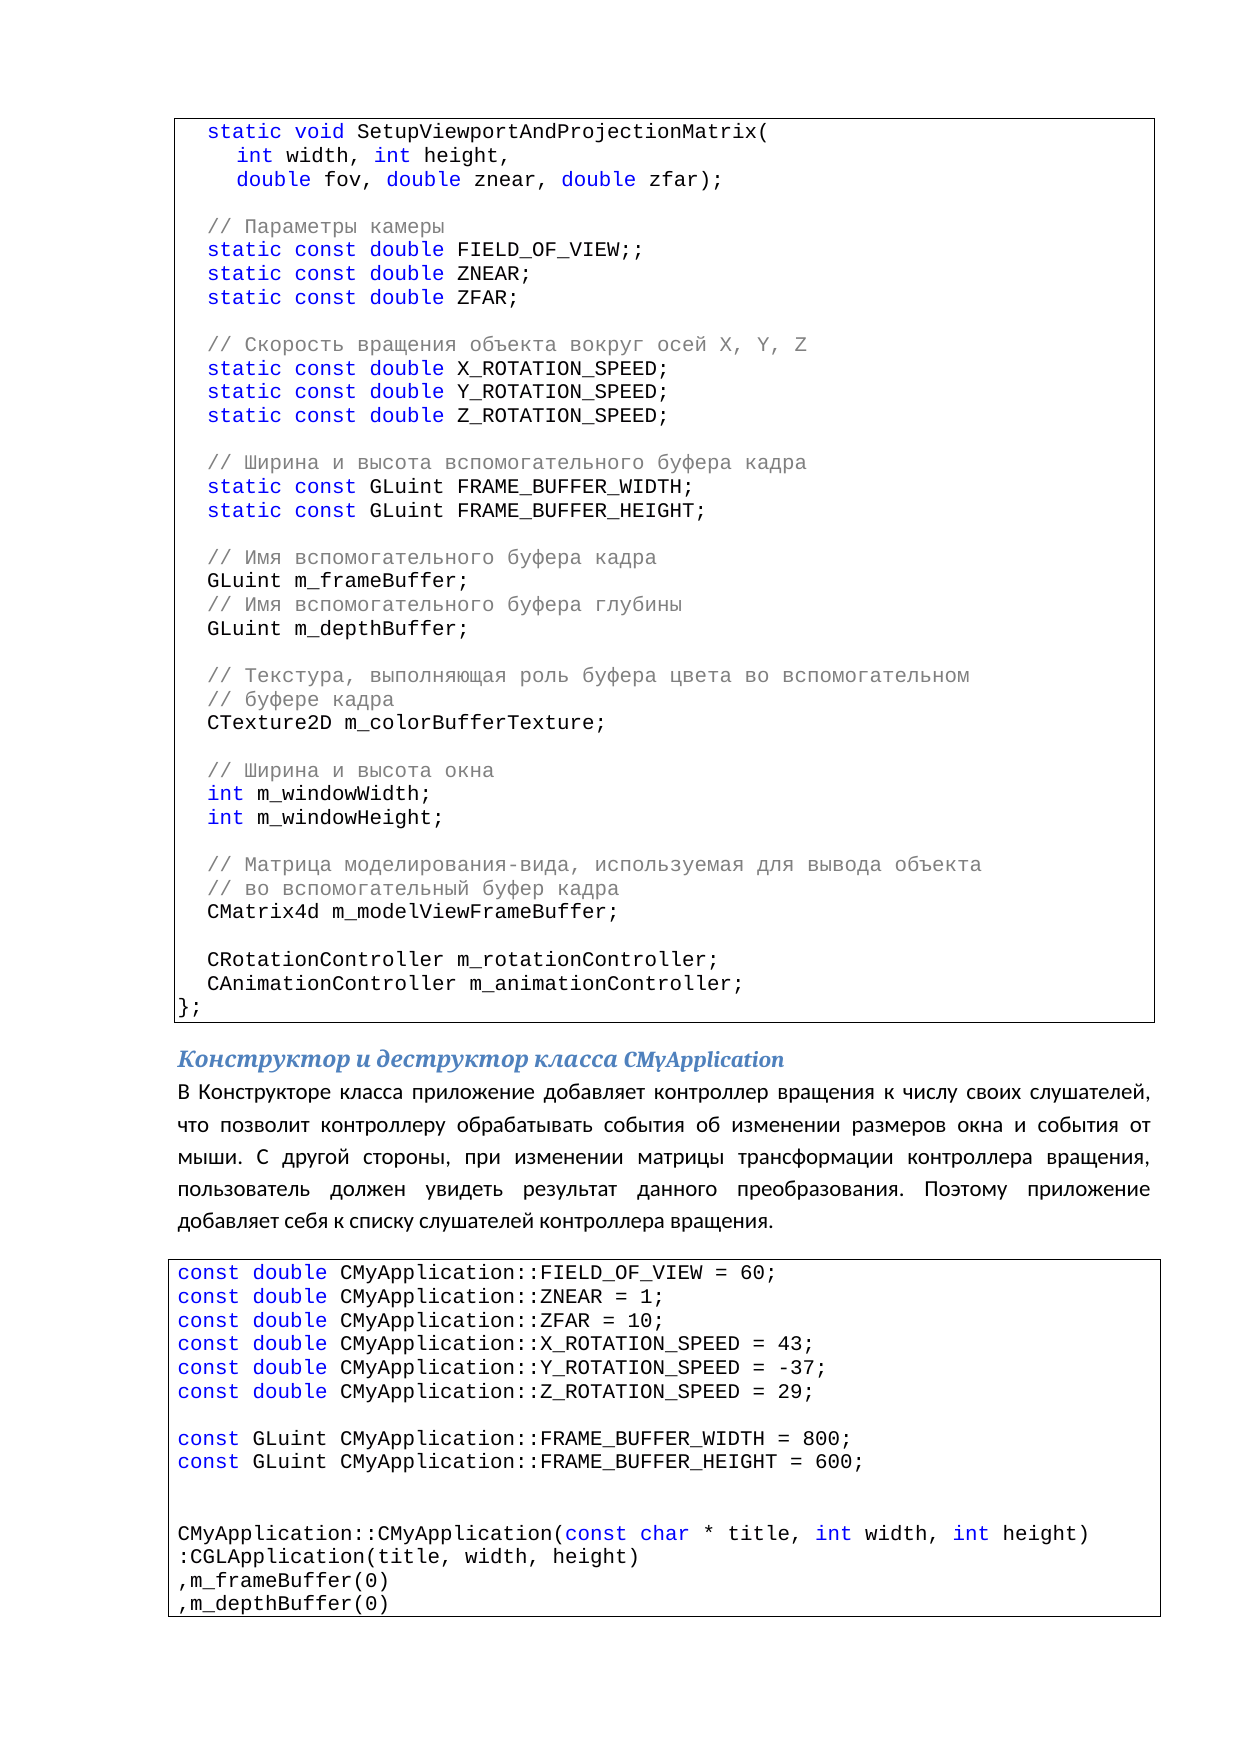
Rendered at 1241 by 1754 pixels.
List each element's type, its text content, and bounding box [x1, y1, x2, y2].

text static const GLuint FRAME_BUFFER_WIDTH; [177, 476, 1152, 499]
text ,m_depthBuffer(0) [177, 1593, 1152, 1616]
text }; [175, 993, 1154, 1022]
text ,m_frameBuffer(0) [177, 1570, 1152, 1593]
text CAnimationController m_animationController; [177, 972, 1152, 993]
text int m_windowWidth; [177, 783, 1152, 807]
text double fov, double znear, double zfar); [177, 168, 1152, 192]
text int m_windowHeight; [177, 807, 1152, 831]
text static const double Z_ROTATION_SPEED; [177, 405, 1152, 429]
text const double CMyApplication::ZNEAR = 1; [177, 1286, 1152, 1310]
text GLuint m_frameBuffer; [177, 571, 1152, 594]
text const GLuint CMyApplication::FRAME_BUFFER_HEIGHT = 600; [177, 1452, 1152, 1475]
text static void SetupViewportAndProjectionMatrix( [175, 119, 1154, 145]
text const double CMyApplication::ZFAR = 10; [177, 1310, 1152, 1333]
text CRotationController m_rotationController; [177, 949, 1152, 972]
text // Параметры камеры [177, 216, 1152, 239]
text int width, int height, [177, 145, 1152, 168]
text static const GLuint FRAME_BUFFER_HEIGHT; [177, 499, 1152, 523]
text const GLuint CMyApplication::FRAME_BUFFER_WIDTH = 800; [177, 1428, 1152, 1452]
text // Ширина и высота вспомогательного буфера кадра [177, 452, 1152, 476]
text CTexture2D m_colorBufferTexture; [177, 712, 1152, 736]
text static const double Y_ROTATION_SPEED; [177, 381, 1152, 405]
text static const double FIELD_OF_VIEW;; [177, 239, 1152, 263]
subtitle Конструктор и деструктор класса CMyApplication [177, 1047, 1152, 1074]
text // Имя вспомогательного буфера глубины [177, 594, 1152, 618]
text GLuint m_depthBuffer; [177, 618, 1152, 641]
text const double CMyApplication::FIELD_OF_VIEW = 60; [169, 1260, 1160, 1286]
text В Конструкторе класса приложение добавляет контроллер вращения к числу своих слушателей, что позволит контроллеру обрабатывать события об изменении размеров окна и события от мыши. С другой стороны, при изменении матрицы трансформации контроллера вращения, пользователь должен увидеть результат данного преобразования. Поэтому приложение добавляет себя к списку слушателей контроллера вращения. [177, 1077, 1152, 1234]
text CMyApplication::CMyApplication(const char * title, int width, int height) [177, 1522, 1152, 1546]
text // Ширина и высота окна [177, 760, 1152, 783]
text :CGLApplication(title, width, height) [177, 1546, 1152, 1570]
text // Скорость вращения объекта вокруг осей X, Y, Z [177, 334, 1152, 358]
text // Имя вспомогательного буфера кадра [177, 547, 1152, 571]
text static const double X_ROTATION_SPEED; [177, 358, 1152, 381]
text // во вспомогательный буфер кадра [177, 878, 1152, 902]
text CMatrix4d m_modelViewFrameBuffer; [177, 902, 1152, 925]
text static const double ZNEAR; [177, 263, 1152, 287]
text // Матрица моделирования-вида, используемая для вывода объекта [177, 854, 1152, 878]
text const double CMyApplication::Z_ROTATION_SPEED = 29; [177, 1381, 1152, 1404]
text // буфере кадра [177, 689, 1152, 712]
text const double CMyApplication::Y_ROTATION_SPEED = -37; [177, 1357, 1152, 1381]
text static const double ZFAR; [177, 287, 1152, 310]
text // Текстура, выполняющая роль буфера цвета во вспомогательном [177, 665, 1152, 689]
text const double CMyApplication::X_ROTATION_SPEED = 43; [177, 1333, 1152, 1357]
